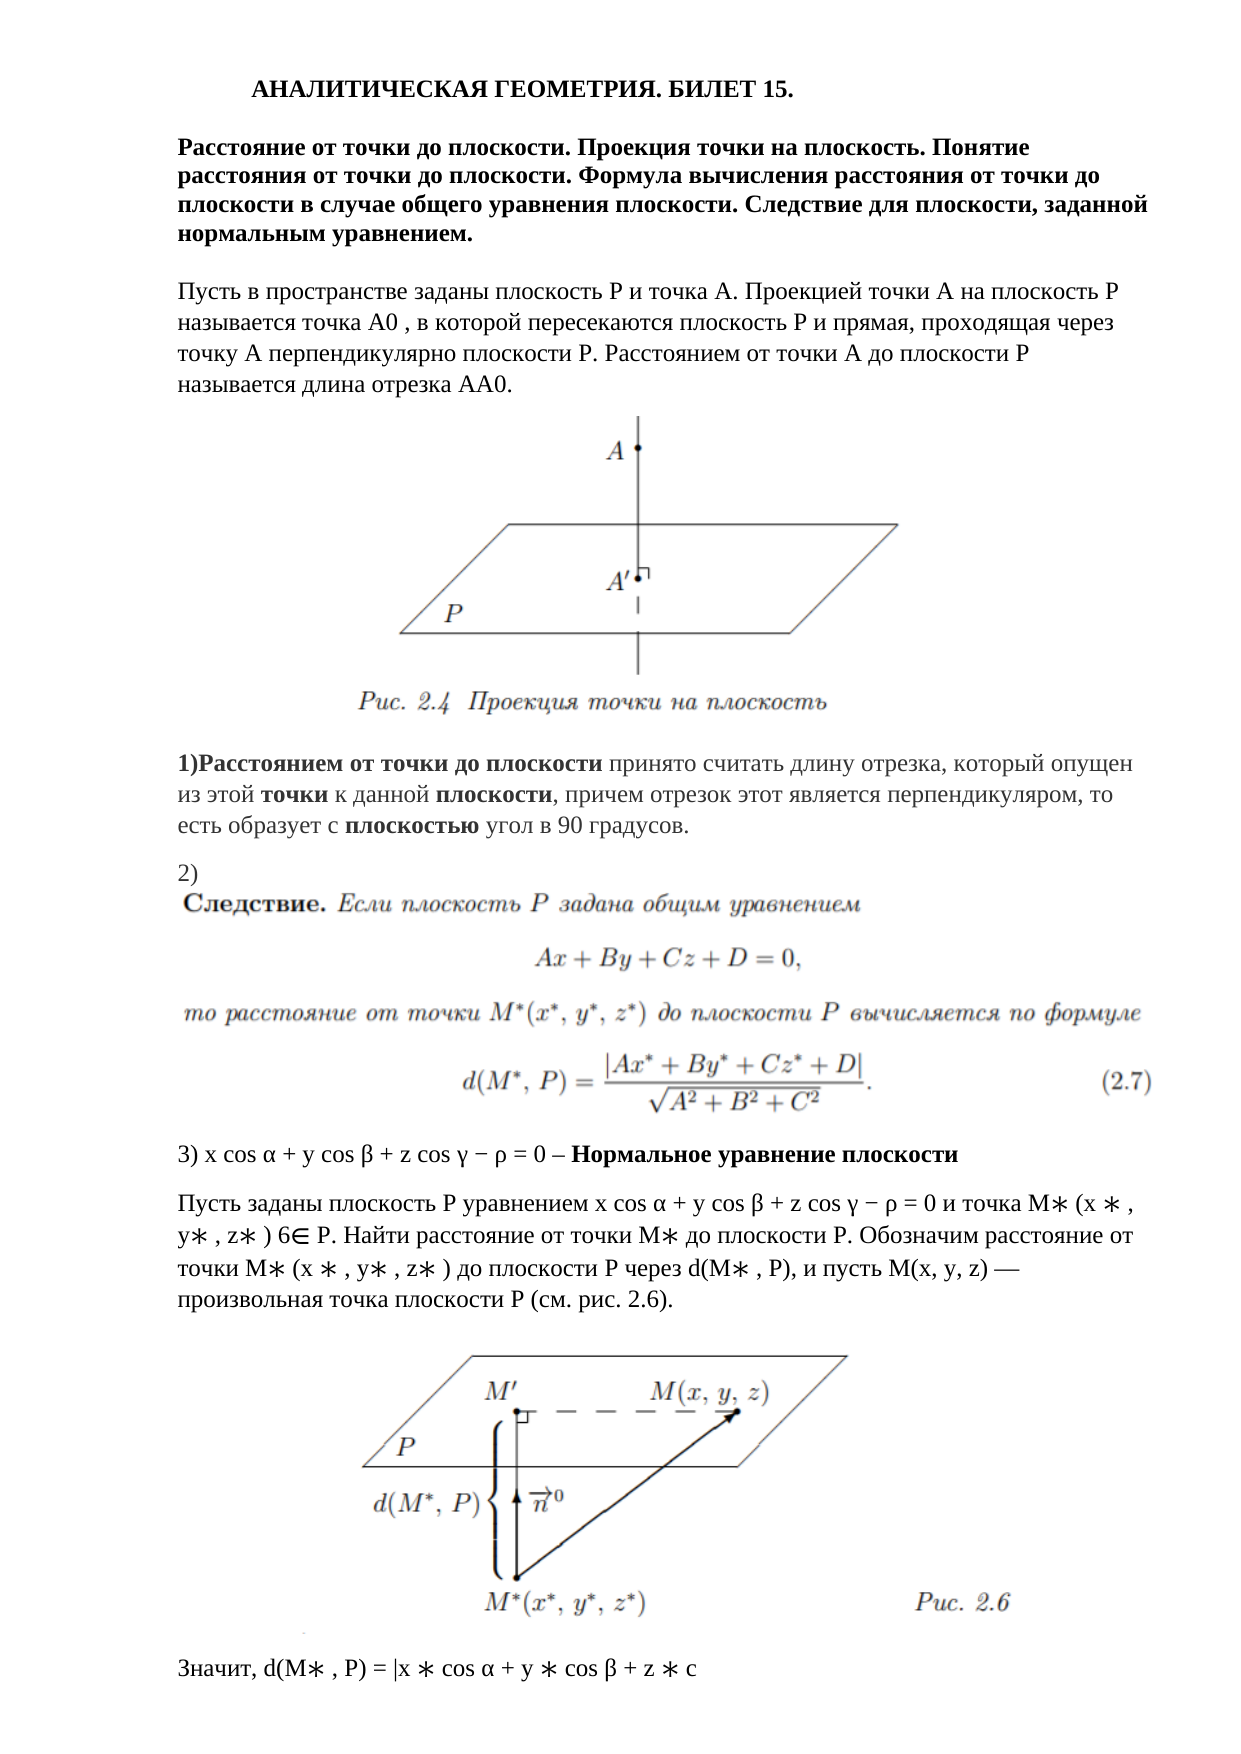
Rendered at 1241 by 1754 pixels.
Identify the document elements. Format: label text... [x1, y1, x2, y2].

text Значит, d(M∗ , P) = |x ∗ cos α + y ∗ cos β + z ∗ c [177, 1652, 1152, 1682]
picture [177, 888, 1152, 1120]
text Пусть в пространстве заданы плоскость P и точка A. Проекцией точки A на плоскость P называется точка A0 , в которой пересекаются плоскость P и прямая, проходящая через точку A перпендикулярно плоскости P. Расстоянием от точки A до плоскости P называется длина отрезка AA0. [177, 276, 1152, 398]
text Пусть заданы плоскость P уравнением x cos α + y cos β + z cos γ − ρ = 0 и точка M∗ (x ∗ , y∗ , z∗ ) 6∈ P. Найти расстояние от точки M∗ до плоскости P. Обозначим расстояние от точки M∗ (x ∗ , y∗ , z∗ ) до плоскости P через d(M∗ , P), и пусть M(x, y, z) — произвольная точка плоскости P (см. рис. 2.6). [177, 1186, 1152, 1313]
picture [177, 1331, 1126, 1634]
text Расстояние от точки до плоскости. Проекция точки на плоскость. Понятие расстояния от точки до плоскости. Формула вычисления расстояния от точки до плоскости в случае общего уравнения плоскости. Следствие для плоскости, заданной нормальным уравнением. [177, 132, 1152, 247]
text АНАЛИТИЧЕСКАЯ ГЕОМЕТРИЯ. БИЛЕТ 15. [177, 74, 1152, 103]
picture [177, 416, 1151, 730]
text 3) x cos α + y cos β + z cos γ − ρ = 0 – Нормальное уравнение плоскости [177, 1139, 1152, 1167]
text 2) [177, 858, 1152, 888]
text 1)Расстоянием от точки до плоскости принято считать длину отрезка, который опущен из этой точки к данной плоскости, причем отрезок этот является перпендикуляром, то есть образует с плоскостью угол в 90 градусов. [177, 748, 1152, 839]
